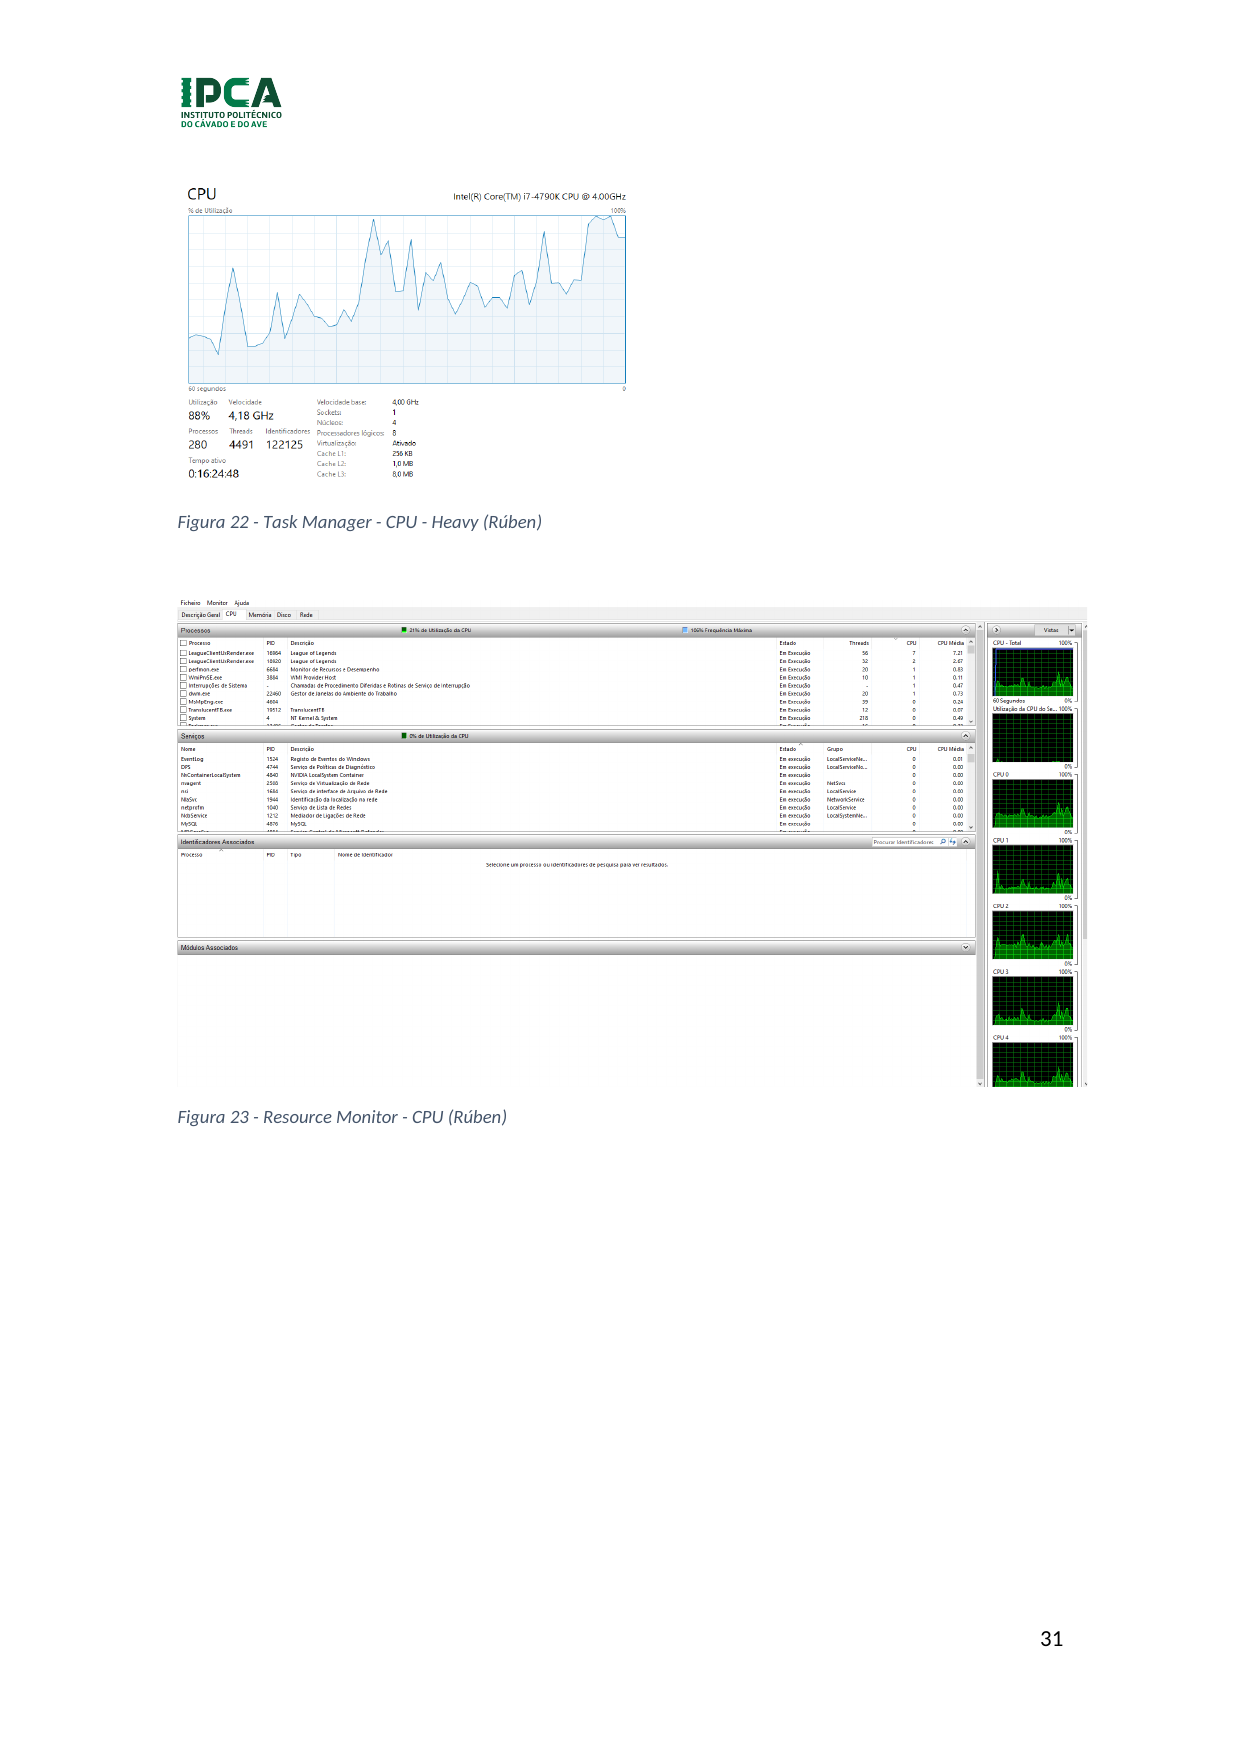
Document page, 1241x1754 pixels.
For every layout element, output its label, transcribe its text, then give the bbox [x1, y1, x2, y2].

text Figura 23 - Resource Monitor - CPU (Rúben) [177, 1105, 1063, 1128]
text Figura 22 - Task Manager - CPU - Heavy (Rúben) [177, 510, 1063, 533]
picture [177, 600, 1088, 1087]
picture [177, 73, 285, 132]
picture [177, 177, 633, 492]
